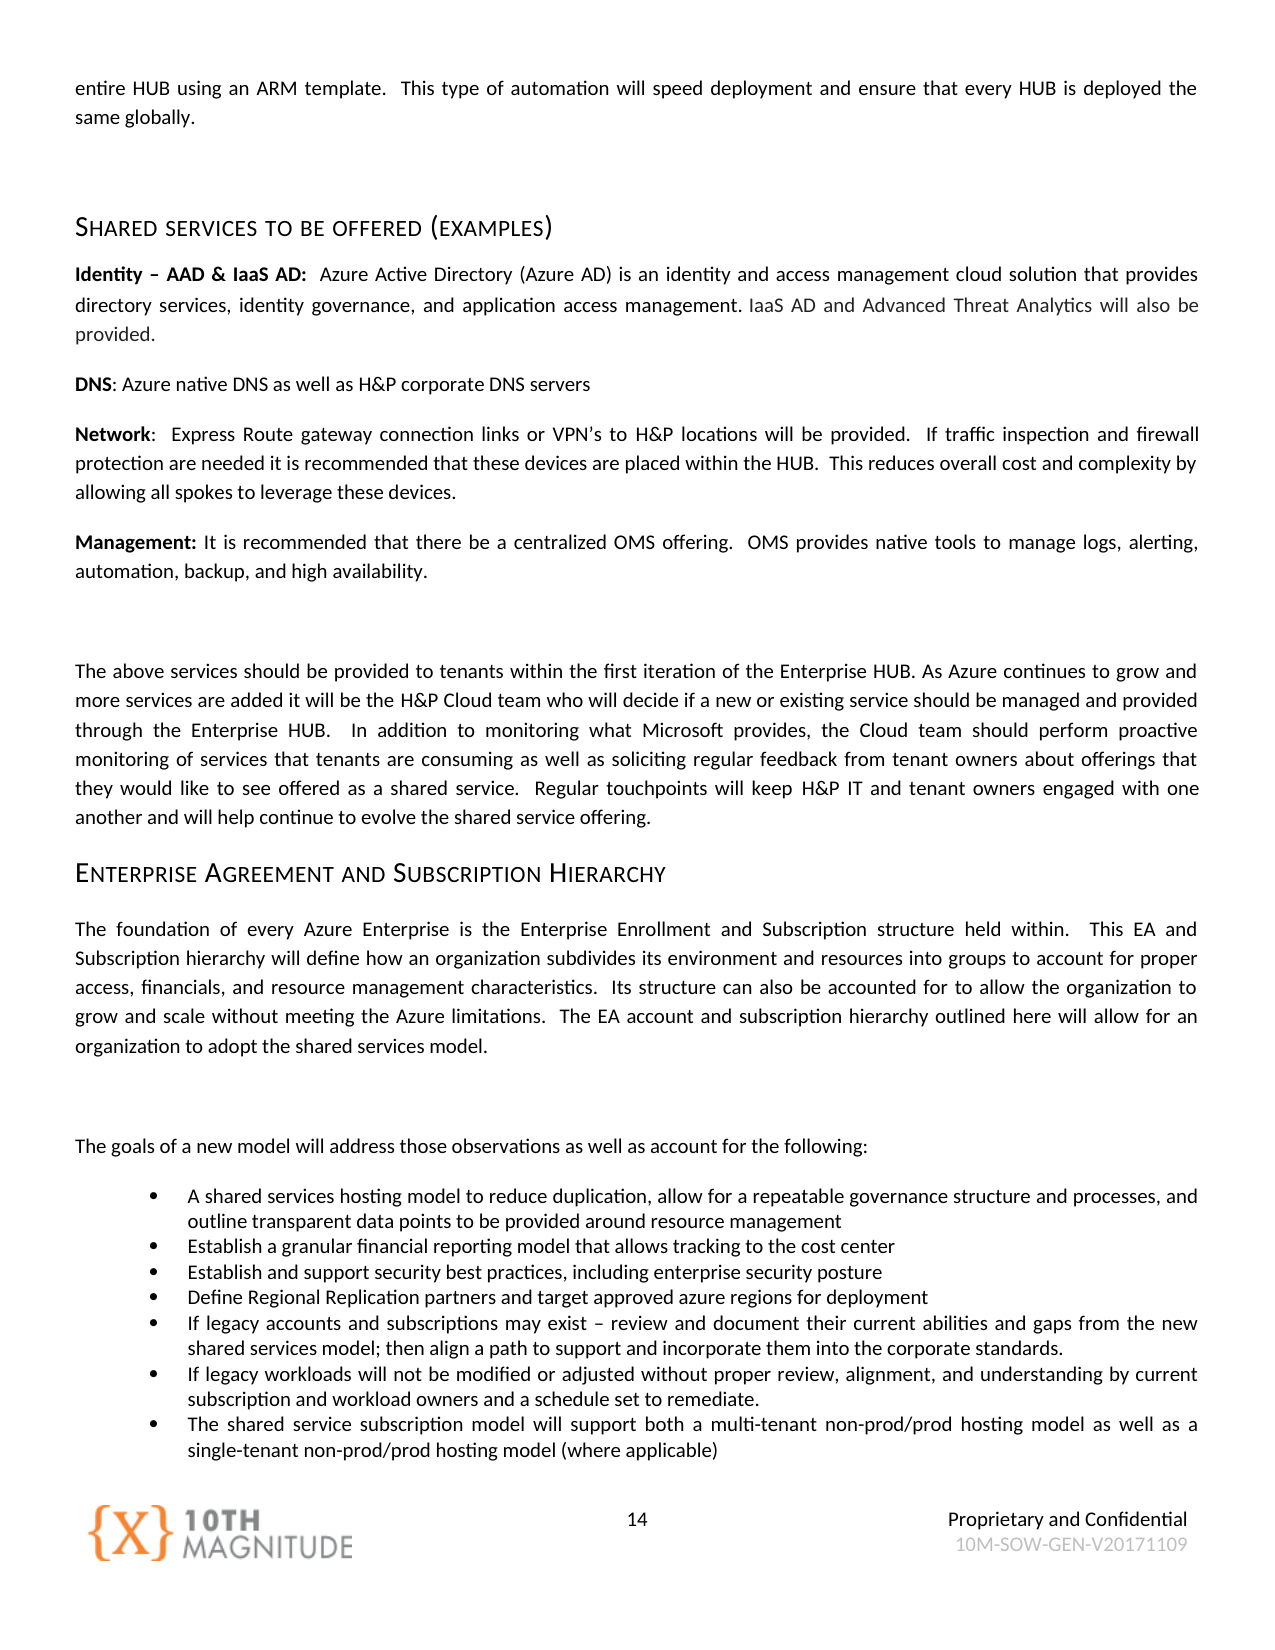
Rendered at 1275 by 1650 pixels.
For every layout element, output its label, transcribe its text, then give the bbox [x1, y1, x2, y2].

text Identity – AAD & IaaS AD: Azure Active Directory (Azure AD) is an identity and access management cloud solution that provides directory services, identity governance, and application access management. IaaS AD and Advanced Threat Analytics will also be provided. [75, 258, 1200, 346]
list If legacy accounts and subscriptions may exist – review and document their current abilities and gaps from the new shared services model; then align a path to support and incorporate them into the corporate standards. [150, 1310, 1200, 1361]
text The foundation of every Azure Enterprise is the Enterprise Enrollment and Subscription structure held within. This EA and Subscription hierarchy will define how an organization subdivides its environment and resources into groups to account for proper access, financials, and resource management characteristics. Its structure can also be accounted for to allow the organization to grow and scale without meeting the Azure limitations. The EA account and subscription hierarchy outlined here will allow for an organization to adopt the shared services model. [75, 916, 1200, 1058]
subtitle Shared services to be offered (examples) [75, 208, 1200, 244]
text DNS: Azure native DNS as well as H&P corporate DNS servers [75, 371, 1200, 396]
picture [86, 1505, 352, 1561]
list A shared services hosting model to reduce duplication, allow for a repeatable governance structure and processes, and outline transparent data points to be provided around resource management [150, 1183, 1200, 1234]
text The above services should be provided to tenants within the first iteration of the Enterprise HUB. As Azure continues to grow and more services are added it will be the H&P Cloud team who will decide if a new or existing service should be managed and provided through the Enterprise HUB. In addition to monitoring what Microsoft provides, the Cloud team should perform proactive monitoring of services that tenants are consuming as well as soliciting regular feedback from tenant owners about offerings that they would like to see offered as a shared service. Regular touchpoints will keep H&P IT and tenant owners engaged with one another and will help continue to evolve the shared service offering. [75, 658, 1200, 830]
list If legacy workloads will not be modified or adjusted without proper review, alignment, and understanding by current subscription and workload owners and a schedule set to remediate. [150, 1361, 1200, 1412]
text The goals of a new model will address those observations as well as account for the following: [75, 1133, 1200, 1158]
list Define Regional Replication partners and target approved azure regions for deployment [150, 1284, 1200, 1310]
list The shared service subscription model will support both a multi-tenant non-prod/prod hosting model as well as a single-tenant non-prod/prod hosting model (where applicable) [150, 1412, 1200, 1462]
text Management: It is recommended that there be a centralized OMS offering. OMS provides native tools to manage logs, alerting, automation, backup, and high availability. [75, 529, 1200, 584]
list Establish and support security best practices, including enterprise security posture [150, 1259, 1200, 1284]
text Enterprise Agreement and Subscription Hierarchy [75, 854, 1200, 890]
list Establish a granular financial reporting model that allows tracking to the cost center [150, 1234, 1200, 1259]
text Network: Express Route gateway connection links or VPN’s to H&P locations will be provided. If traffic inspection and firewall protection are needed it is recommended that these devices are placed within the HUB. This reduces overall cost and complexity by allowing all spokes to leverage these devices. [75, 421, 1200, 505]
